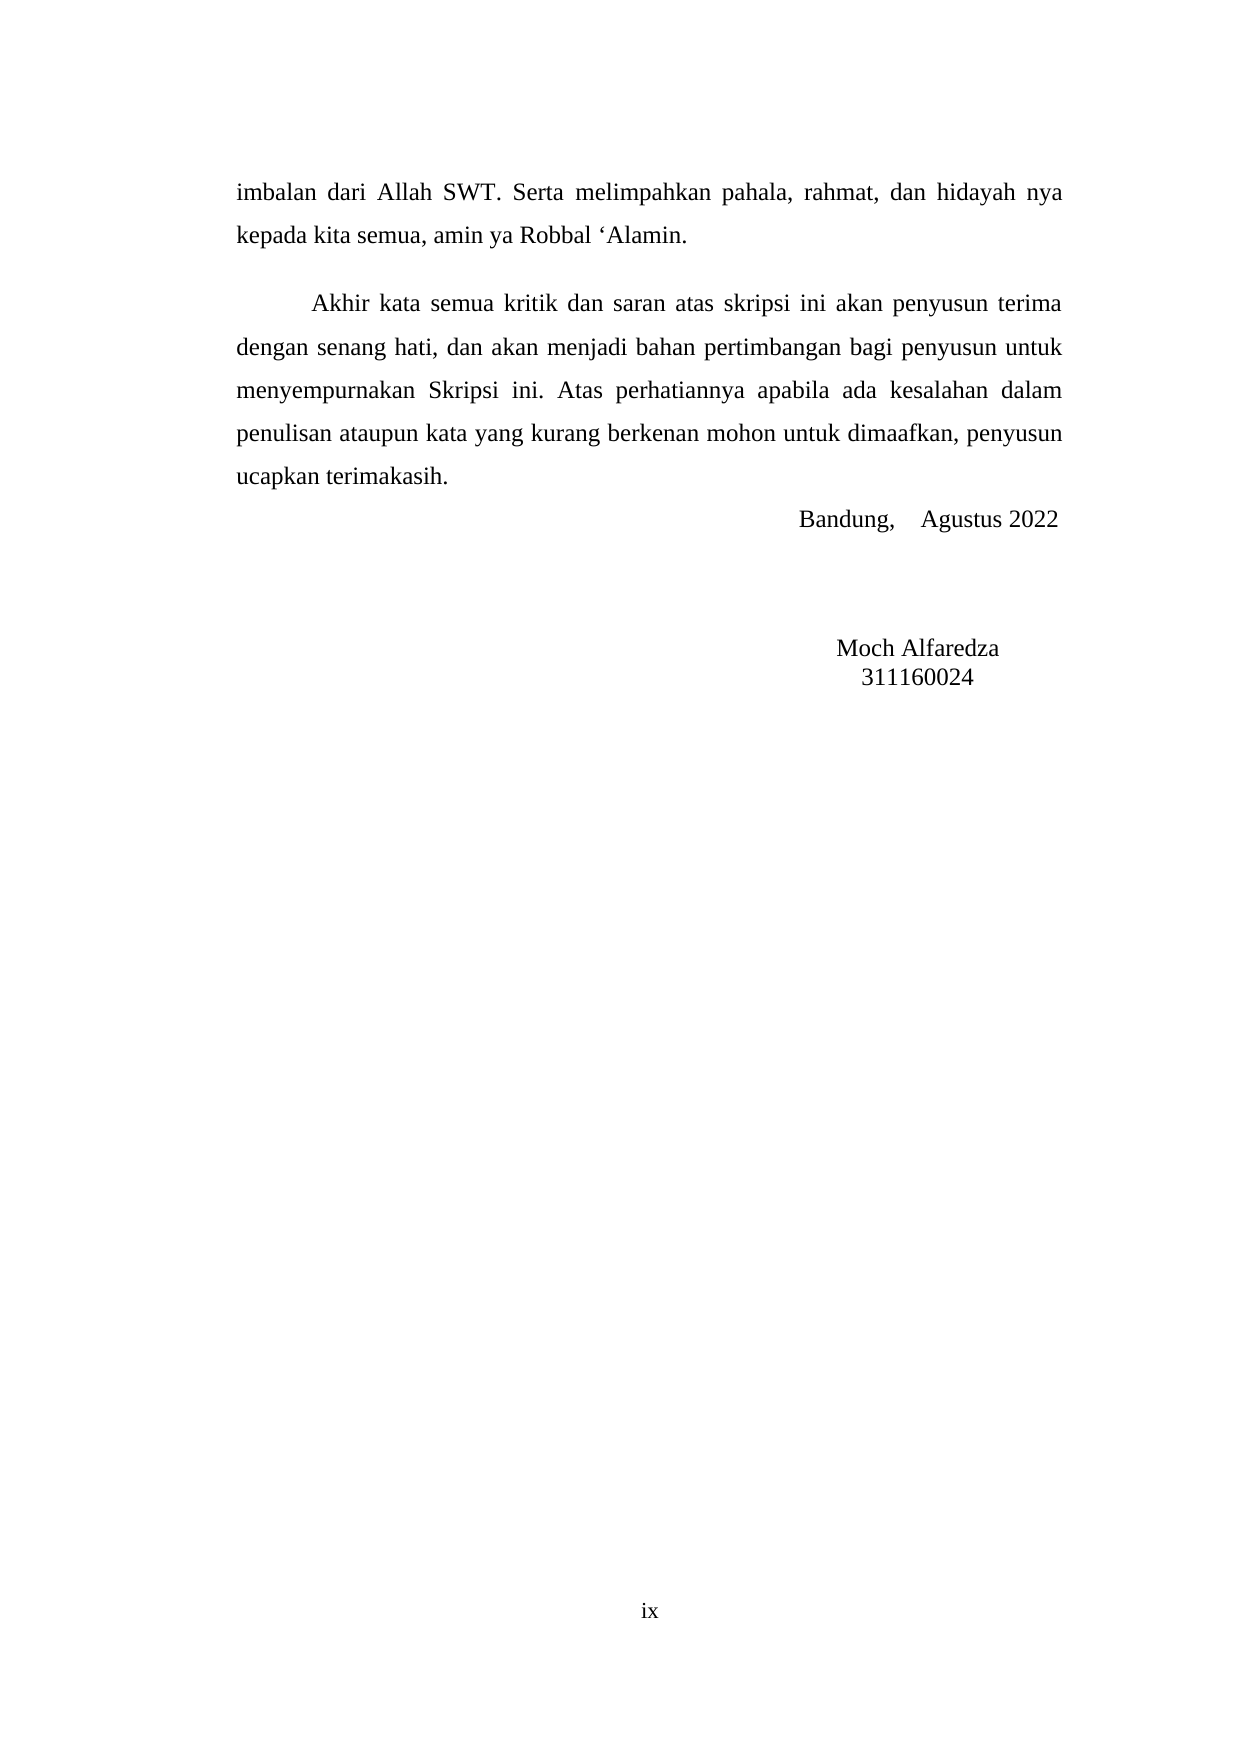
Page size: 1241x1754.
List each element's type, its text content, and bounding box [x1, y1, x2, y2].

text Akhir kata semua kritik dan saran atas skripsi ini akan penyusun terima dengan senang hati, dan akan menjadi bahan pertimbangan bagi penyusun untuk menyempurnakan Skripsi ini. Atas perhatiannya apabila ada kesalahan dalam penulisan ataupun kata yang kurang berkenan mohon untuk dimaafkan, penyusun ucapkan terimakasih. [236, 288, 1063, 490]
text Moch Alfaredza 311160024 [836, 633, 1063, 691]
text Bandung, Agustus 2022 [236, 504, 1063, 533]
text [236, 177, 1063, 249]
